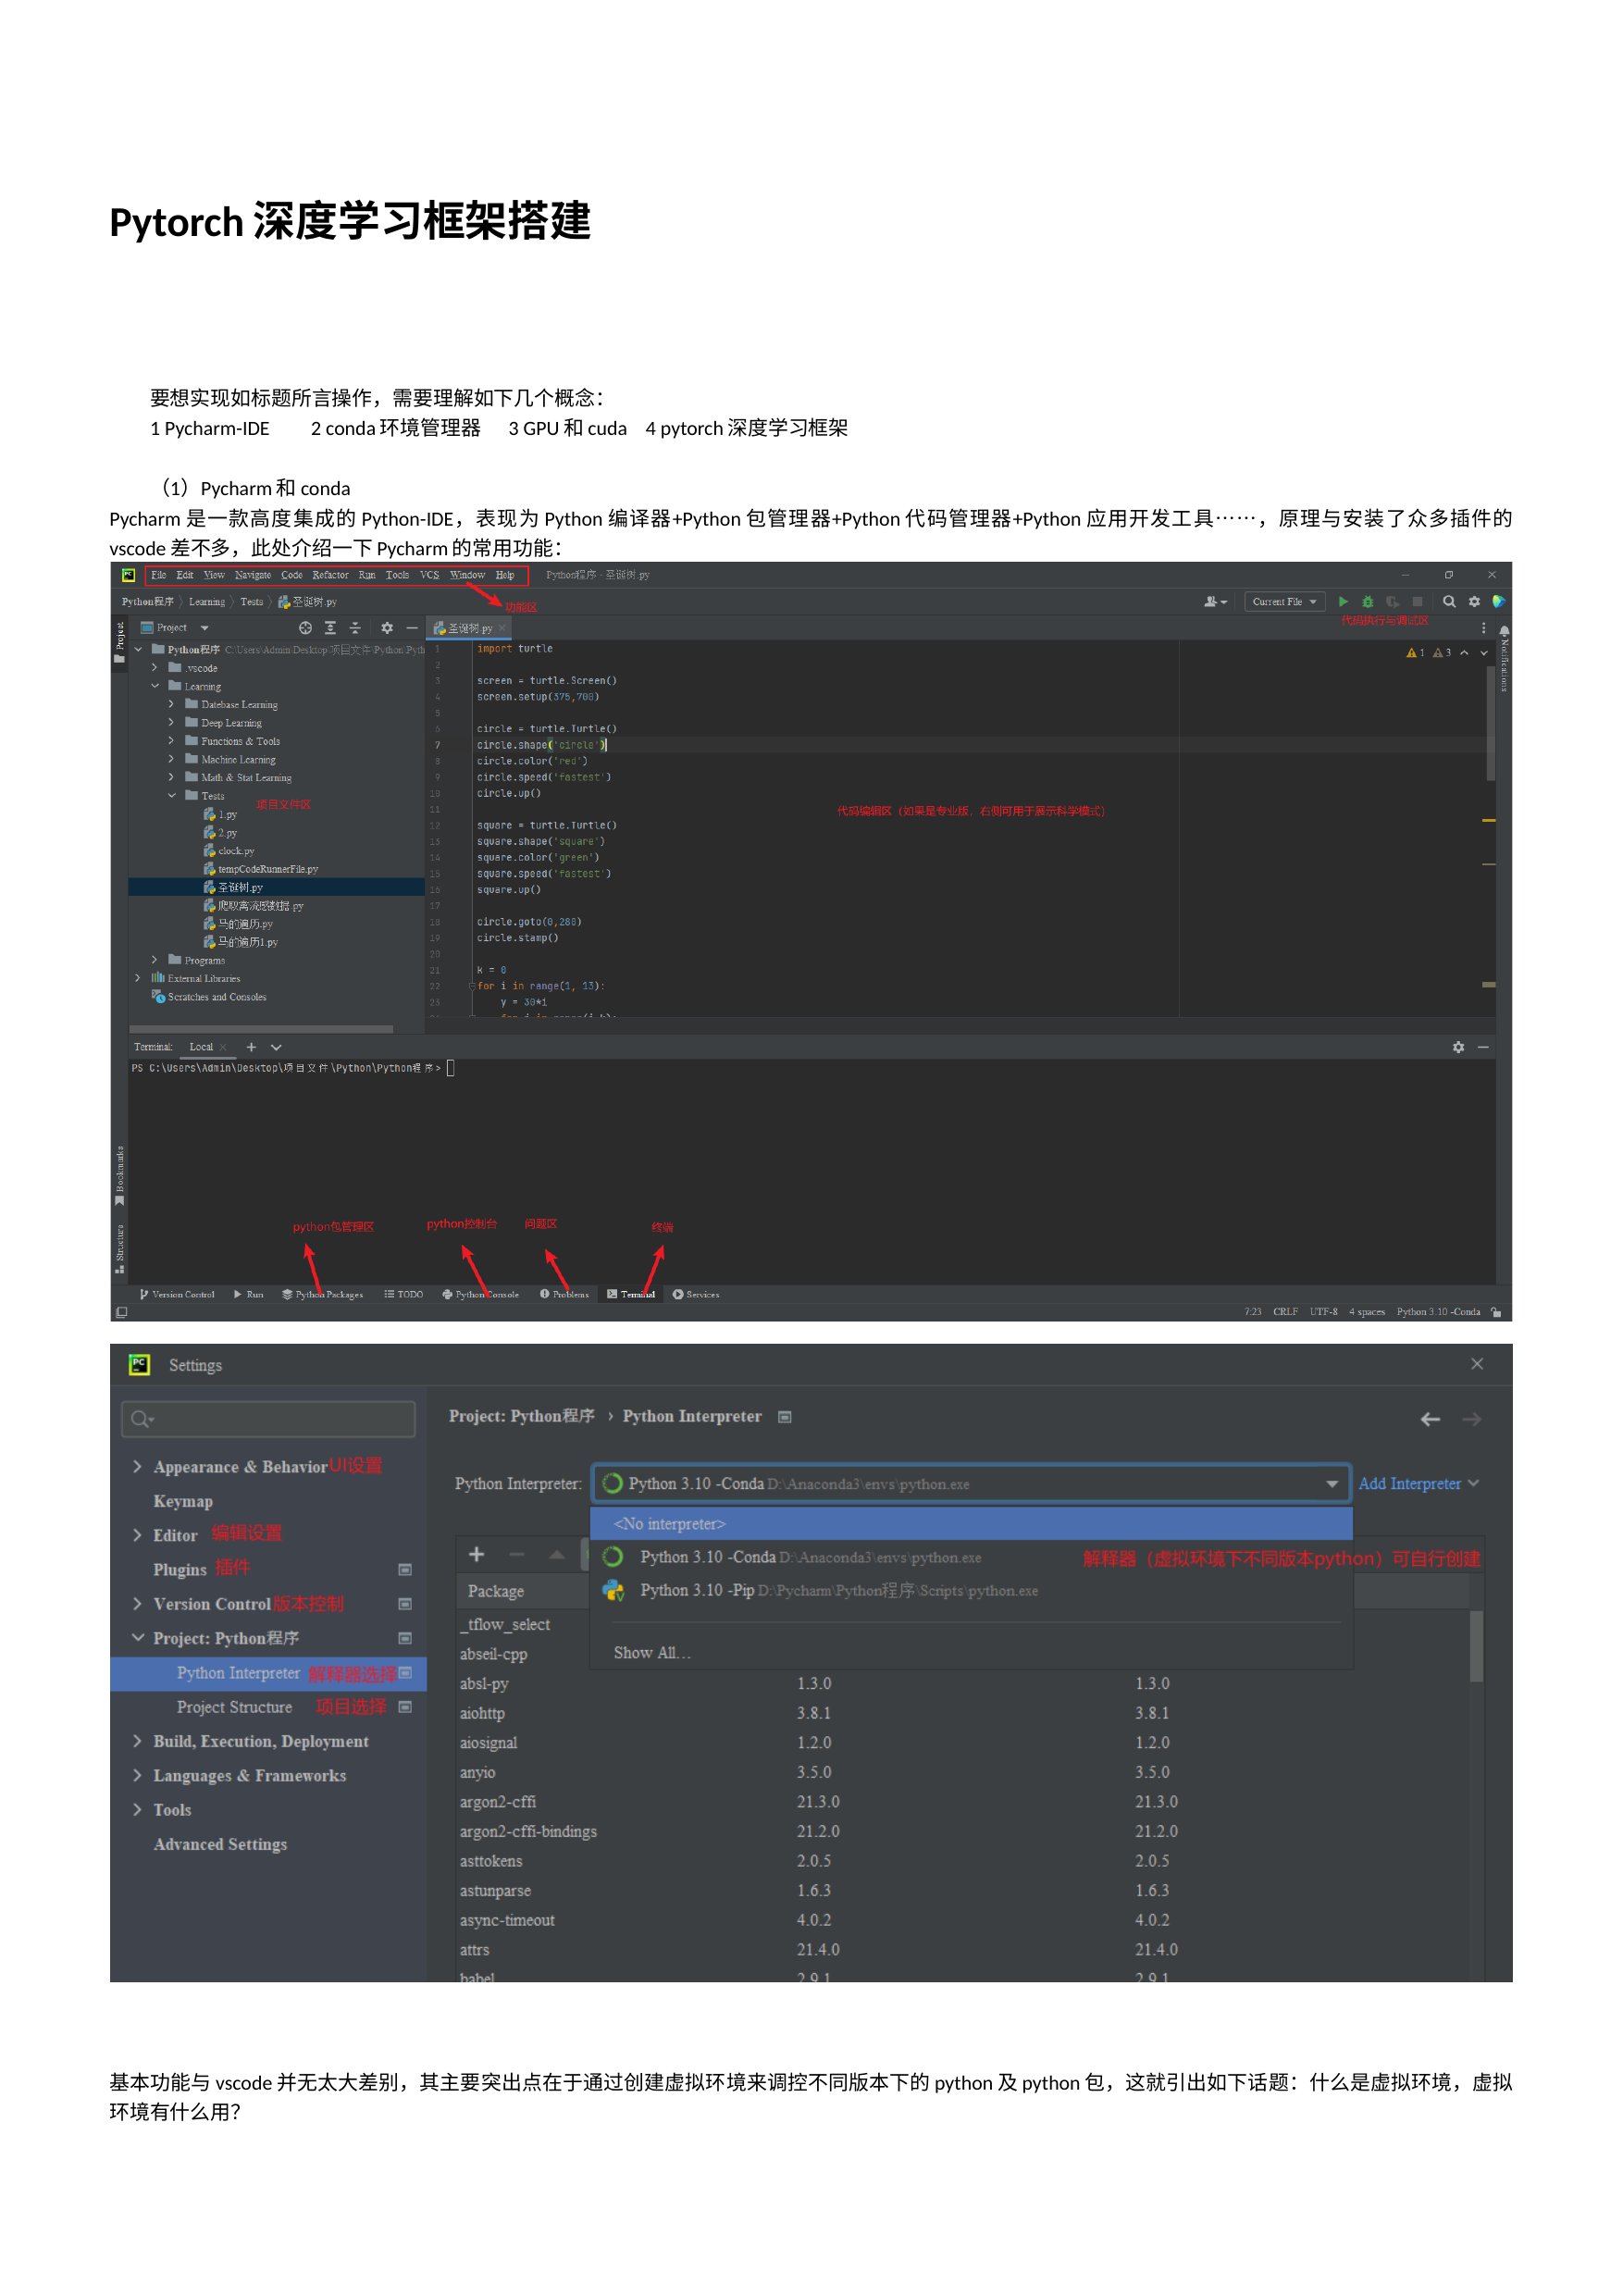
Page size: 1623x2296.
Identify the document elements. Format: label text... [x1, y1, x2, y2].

text 要想实现如标题所言操作，需要理解如下几个概念： [109, 381, 1514, 412]
text 基本功能与vscode并无太大差别，其主要突出点在于通过创建虚拟环境来调控不同版本下的python及python包，这就引出如下话题：什么是虚拟环境，虚拟环境有什么用？ [109, 2066, 1514, 2126]
text Pycharm是一款高度集成的Python-IDE，表现为Python编译器+Python包管理器+Python代码管理器+Python应用开发工具……，原理与安装了众多插件的vscode差不多，此处介绍一下Pycharm的常用功能： [109, 502, 1514, 562]
subtitle Pytorch深度学习框架搭建 [109, 173, 1514, 263]
text 1 Pycharm-IDE 2 conda环境管理器 3 GPU和cuda 4 pytorch深度学习框架 [109, 412, 1514, 441]
list Pycharm和conda [109, 472, 1514, 502]
picture [110, 1344, 1513, 1982]
picture [110, 562, 1513, 1322]
